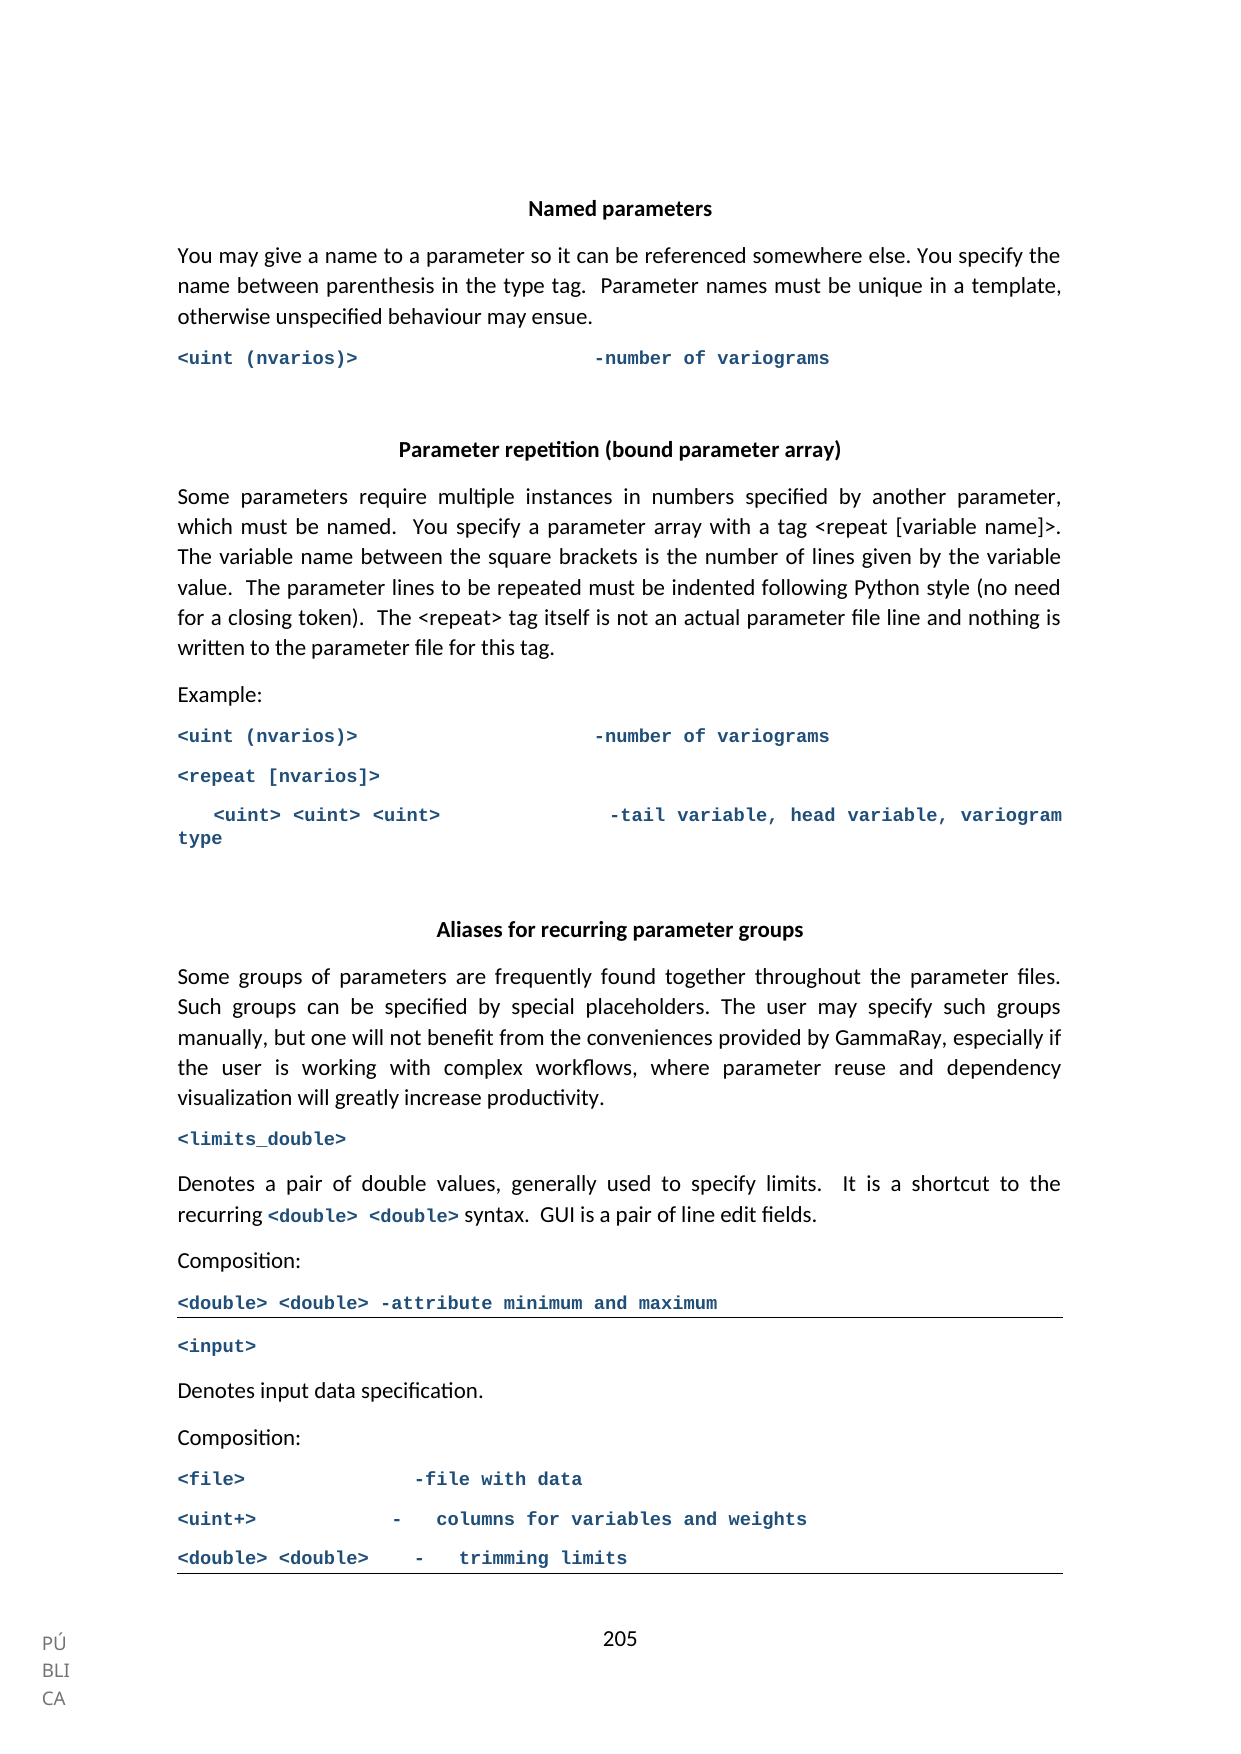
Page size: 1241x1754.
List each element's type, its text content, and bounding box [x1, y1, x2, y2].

text <file> -file with data [177, 1470, 1063, 1491]
text Denotes input data specification. [177, 1376, 1063, 1404]
text <uint (nvarios)> -number of variograms [177, 349, 1063, 370]
text You may give a name to a parameter so it can be referenced somewhere else. You specify the name between parenthesis in the type tag. Parameter names must be unique in a template, otherwise unspecified behaviour may ensue. [177, 241, 1063, 330]
text <limits_double> [177, 1130, 1063, 1151]
text Some groups of parameters are frequently found together throughout the parameter files. Such groups can be specified by special placeholders. The user may specify such groups manually, but one will not benefit from the conveniences provided by GammaRay, especially if the user is working with complex workflows, where parameter reuse and dependency visualization will greatly increase productivity. [177, 962, 1063, 1111]
text Composition: [177, 1423, 1063, 1451]
text <uint+> - columns for variables and weights [177, 1509, 1063, 1531]
text Some parameters require multiple instances in numbers specified by another parameter, which must be named. You specify a parameter array with a tag <repeat [variable name]>. The variable name between the square brackets is the number of lines given by the variable value. The parameter lines to be repeated must be indented following Python style (no need for a closing token). The <repeat> tag itself is not an actual parameter file line and nothing is written to the parameter file for this tag. [177, 482, 1063, 661]
text Parameter repetition (bound parameter array) [177, 435, 1063, 463]
text <repeat [nvarios]> [177, 766, 1063, 788]
text <double> <double> -attribute minimum and maximum [177, 1293, 1063, 1317]
text Aliases for recurring parameter groups [177, 915, 1063, 943]
text Example: [177, 680, 1063, 708]
text <uint (nvarios)> -number of variograms [177, 727, 1063, 748]
text Composition: [177, 1247, 1063, 1274]
text Named parameters [177, 194, 1063, 222]
text <uint> <uint> <uint> -tail variable, head variable, variogram type [177, 806, 1063, 850]
text <input> [177, 1337, 1063, 1358]
text Denotes a pair of double values, generally used to specify limits. It is a shortcut to the recurring <double> <double> syntax. GUI is a pair of line edit fields. [177, 1169, 1063, 1228]
text <double> <double> - trimming limits [177, 1549, 1063, 1573]
